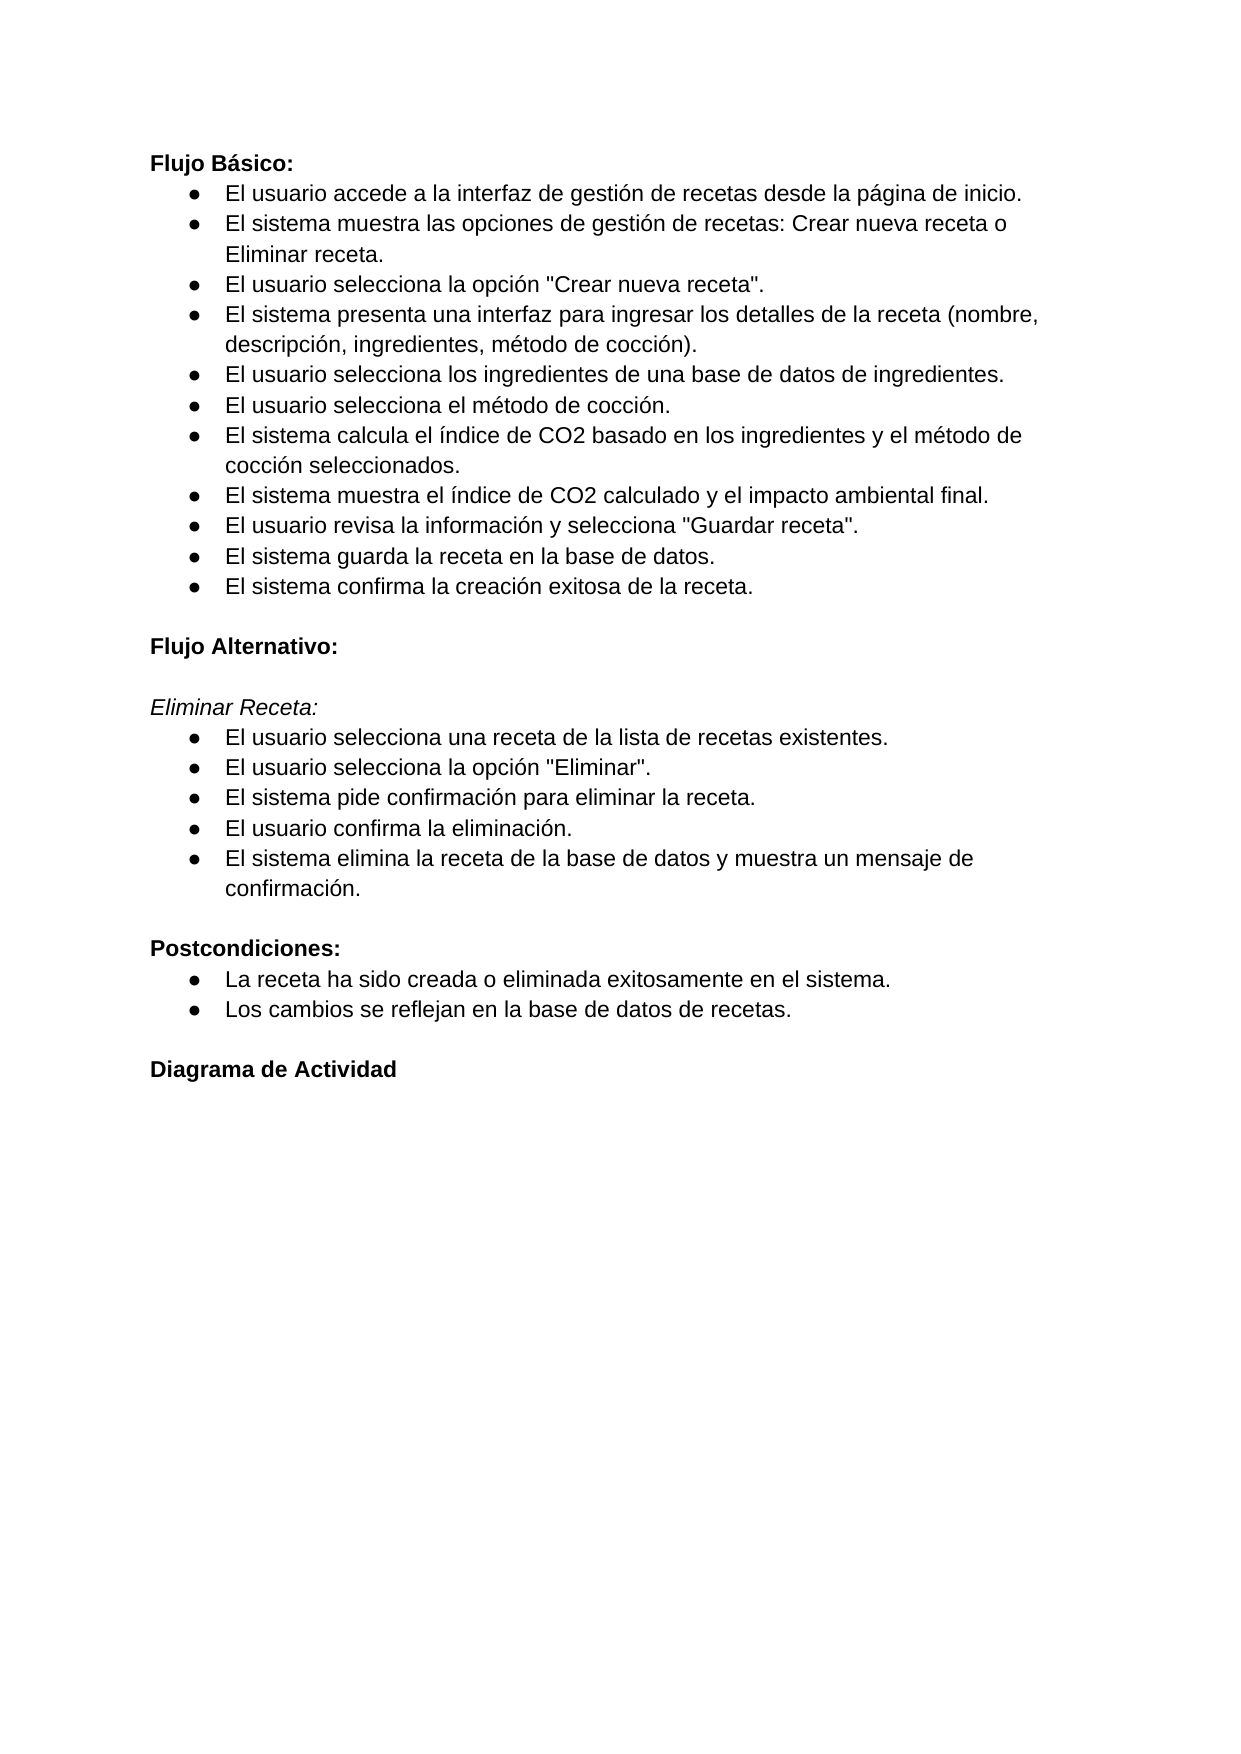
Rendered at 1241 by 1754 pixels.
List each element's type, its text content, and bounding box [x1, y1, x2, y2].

list El sistema confirma la creación exitosa de la receta. [187, 573, 1090, 599]
list El sistema presenta una interfaz para ingresar los detalles de la receta (nombre, descripción, ingredientes, método de cocción). [187, 301, 1090, 358]
list El sistema muestra el índice de CO2 calculado y el impacto ambiental final. [187, 482, 1090, 509]
list El sistema calcula el índice de CO2 basado en los ingredientes y el método de cocción seleccionados. [187, 422, 1090, 478]
list El usuario accede a la interfaz de gestión de recetas desde la página de inicio. [187, 180, 1090, 207]
list El usuario selecciona la opción "Crear nueva receta". [187, 271, 1090, 297]
text Diagrama de Actividad [150, 1056, 1090, 1083]
list El sistema elimina la receta de la base de datos y muestra un mensaje de confirmación. [187, 845, 1090, 901]
list El sistema guarda la receta en la base de datos. [187, 543, 1090, 569]
text Flujo Básico: [150, 150, 1090, 176]
list El sistema pide confirmación para eliminar la receta. [187, 784, 1090, 811]
list El usuario selecciona una receta de la lista de recetas existentes. [187, 724, 1090, 750]
list El usuario selecciona el método de cocción. [187, 392, 1090, 418]
list El usuario selecciona los ingredientes de una base de datos de ingredientes. [187, 361, 1090, 388]
list El usuario selecciona la opción "Eliminar". [187, 754, 1090, 781]
text Flujo Alternativo: [150, 633, 1090, 660]
list El usuario revisa la información y selecciona "Guardar receta". [187, 512, 1090, 539]
list Los cambios se reflejan en la base de datos de recetas. [187, 996, 1090, 1022]
list El usuario confirma la eliminación. [187, 814, 1090, 841]
text Postcondiciones: [150, 935, 1090, 962]
list La receta ha sido creada o eliminada exitosamente en el sistema. [187, 966, 1090, 992]
text Eliminar Receta: [150, 694, 1090, 720]
list El sistema muestra las opciones de gestión de recetas: Crear nueva receta o Eliminar receta. [187, 210, 1090, 267]
